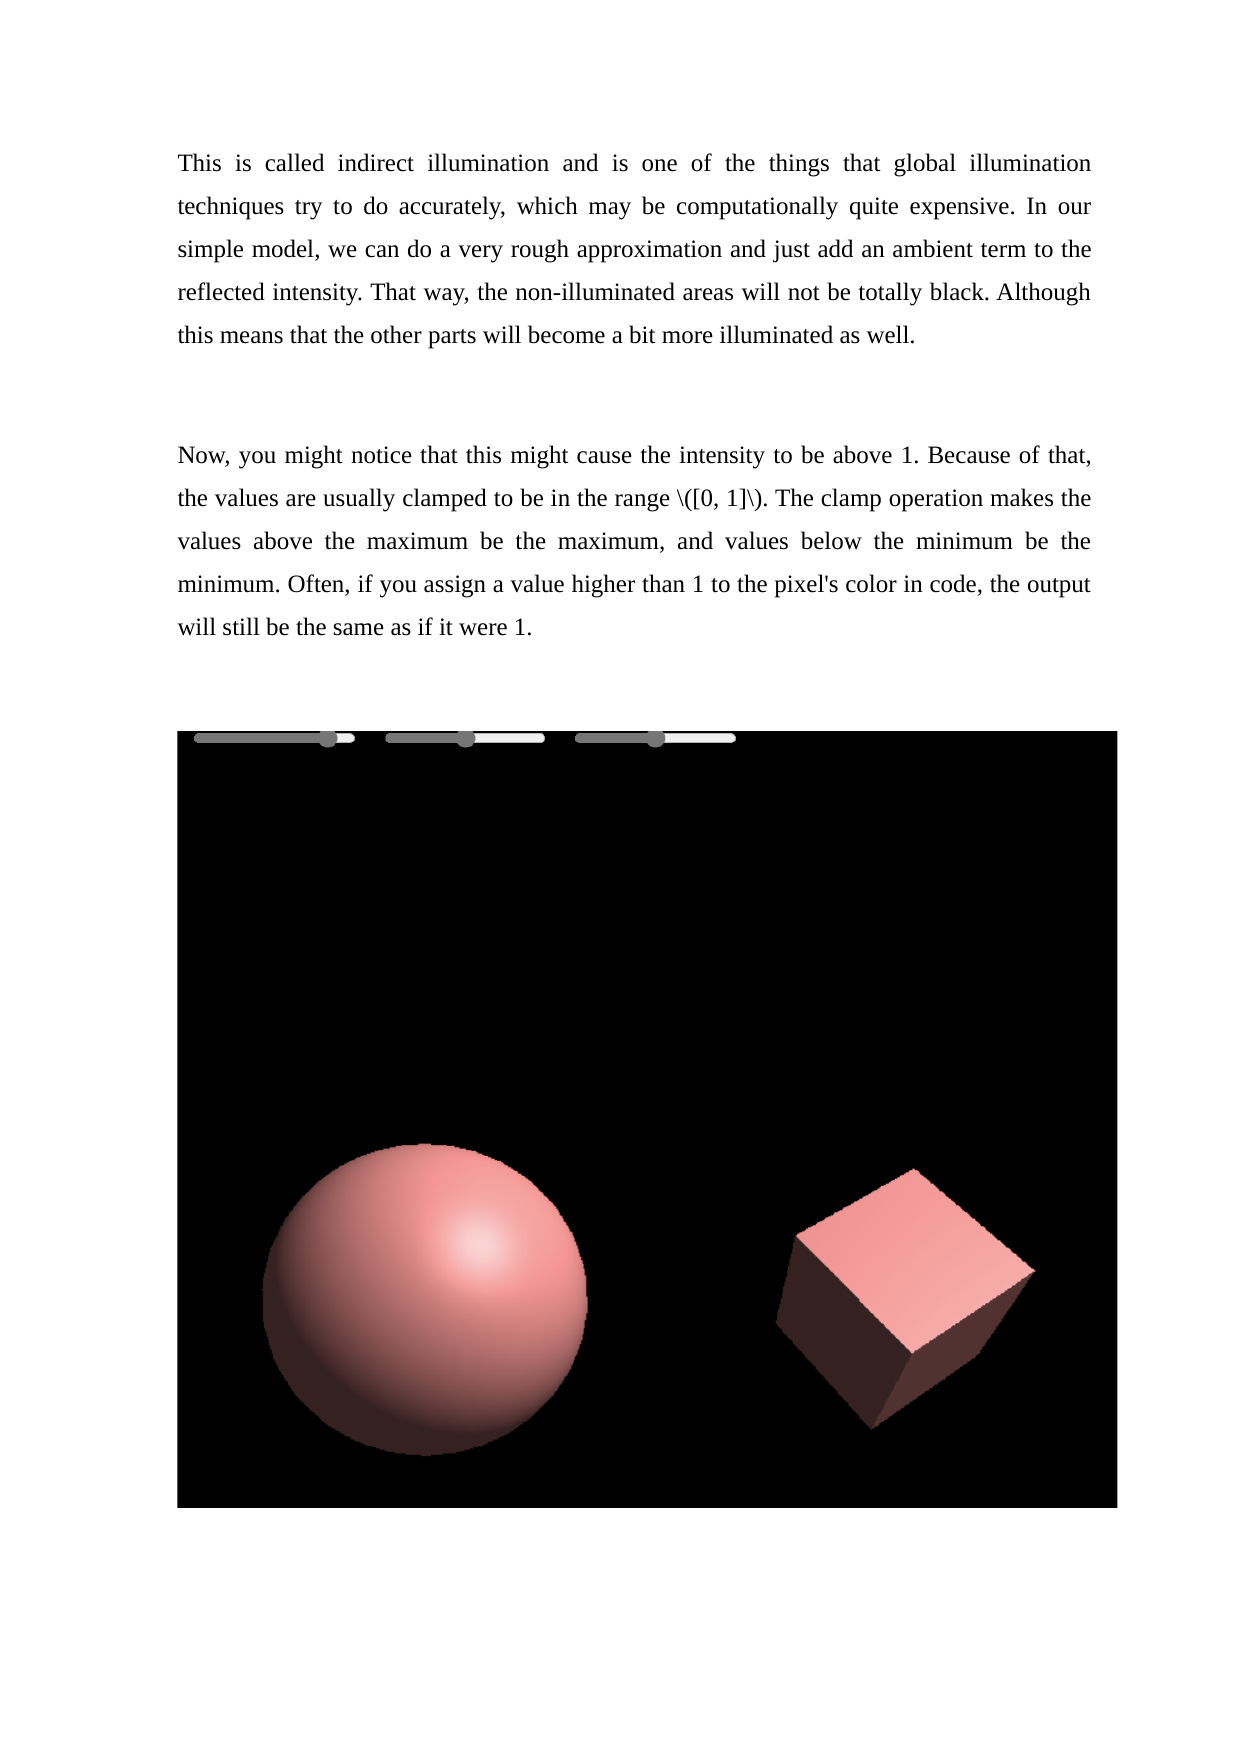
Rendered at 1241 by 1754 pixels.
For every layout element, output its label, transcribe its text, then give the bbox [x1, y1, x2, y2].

text Now, you might notice that this might cause the intensity to be above 1. Because of that, the values are usually clamped to be in the range \([0, 1]\). The clamp operation makes the values above the maximum be the maximum, and values below the minimum be the minimum. Often, if you assign a value higher than 1 to the pixel's color in code, the output will still be the same as if it were 1. [177, 440, 1092, 641]
picture [177, 731, 1118, 1508]
text This is called indirect illumination and is one of the things that global illumination techniques try to do accurately, which may be computationally quite expensive. In our simple model, we can do a very rough approximation and just add an ambient term to the reflected intensity. That way, the non-illuminated areas will not be totally black. Although this means that the other parts will become a bit more illuminated as well. [177, 148, 1092, 349]
